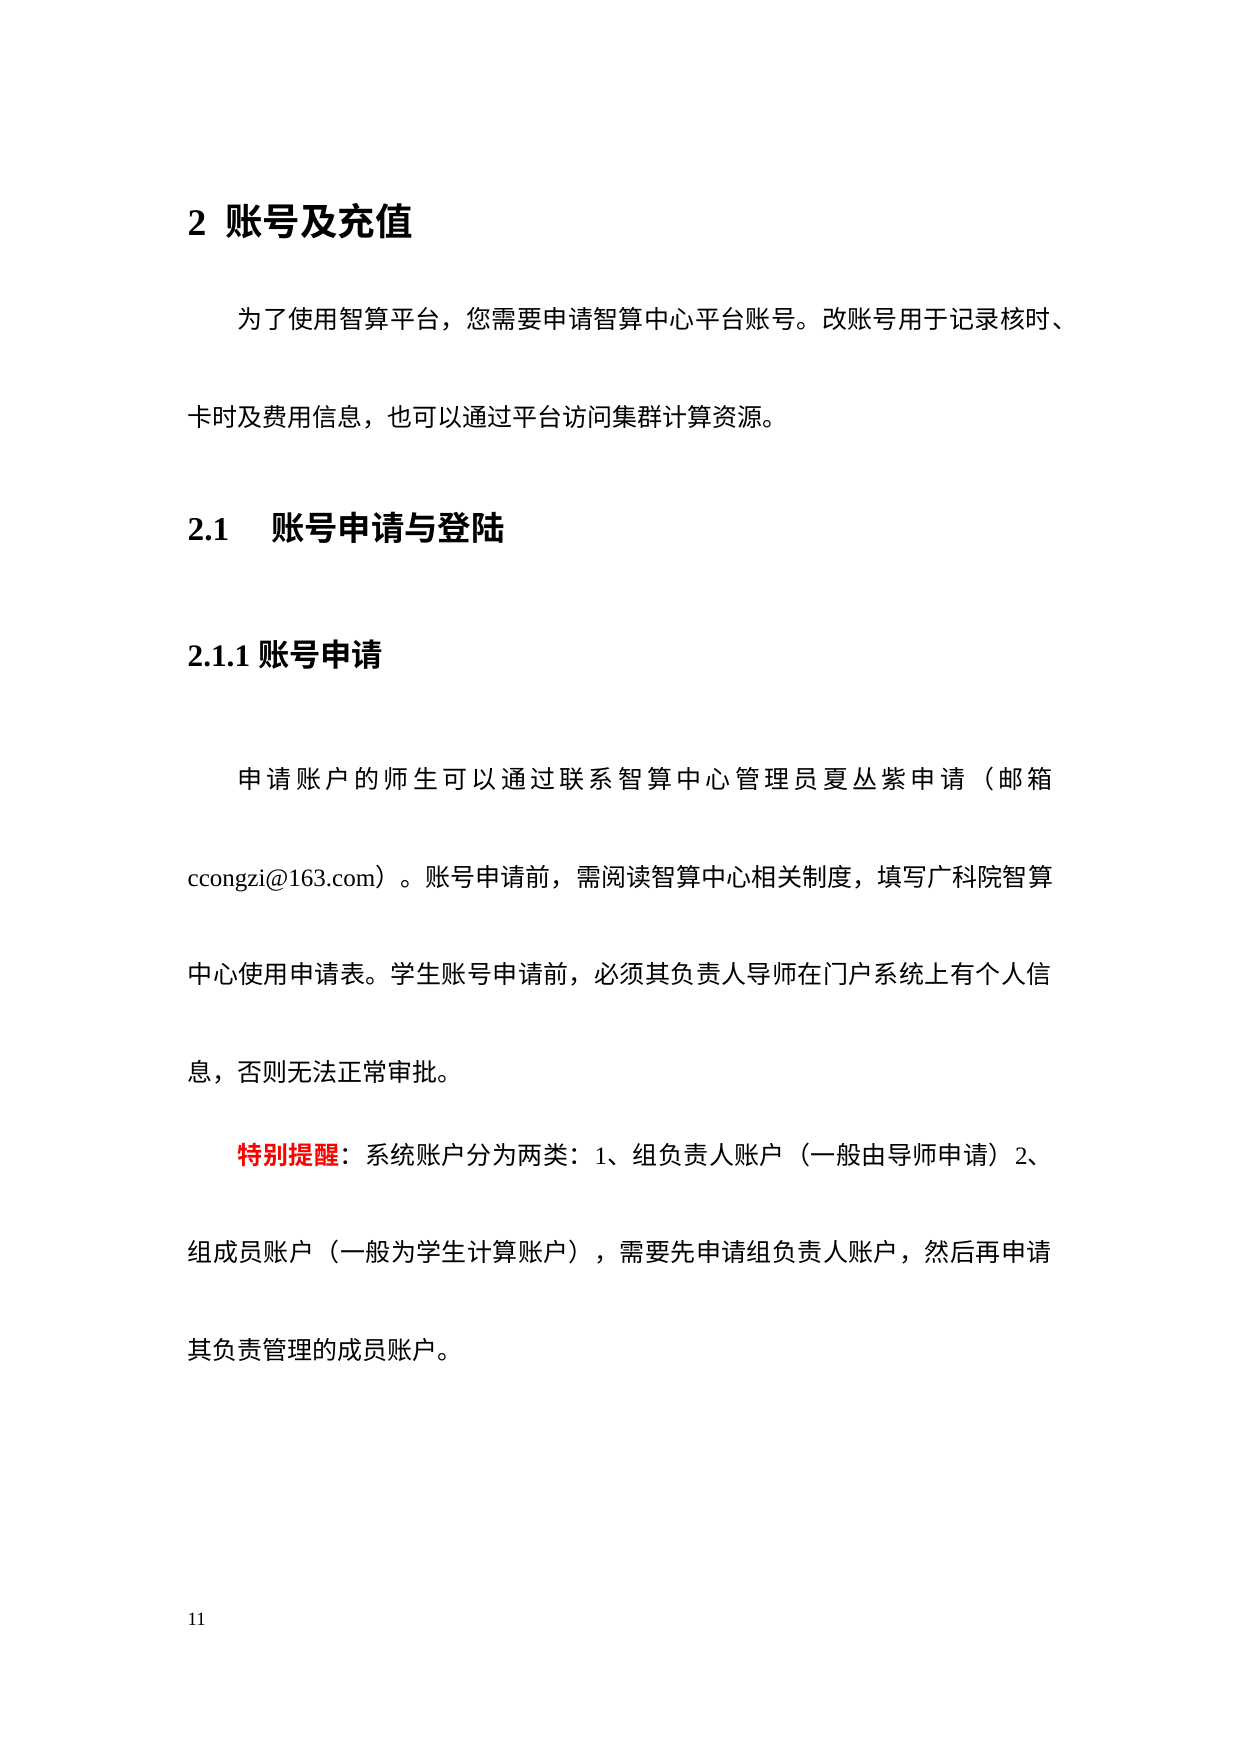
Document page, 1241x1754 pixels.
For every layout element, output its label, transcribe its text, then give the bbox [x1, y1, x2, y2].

title 账号及充值 [187, 187, 1053, 252]
text 申请账户的师生可以通过联系智算中心管理员夏丛紫申请（邮箱ccongzi@163.com）。账号申请前，需阅读智算中心相关制度，填写广科院智算中心使用申请表。学生账号申请前，必须其负责人导师在门户系统上有个人信息，否则无法正常审批。 [187, 745, 1053, 1103]
subtitle 2.1.1 账号申请 [187, 620, 1053, 685]
text 特别提醒：系统账户分为两类：1、组负责人账户（一般由导师申请）2、组成员账户（一般为学生计算账户），需要先申请组负责人账户，然后再申请其负责管理的成员账户。 [187, 1121, 1053, 1381]
text 为了使用智算平台，您需要申请智算中心平台账号。改账号用于记录核时、卡时及费用信息，也可以通过平台访问集群计算资源。 [187, 285, 1053, 448]
subtitle 账号申请与登陆 [187, 493, 1053, 558]
